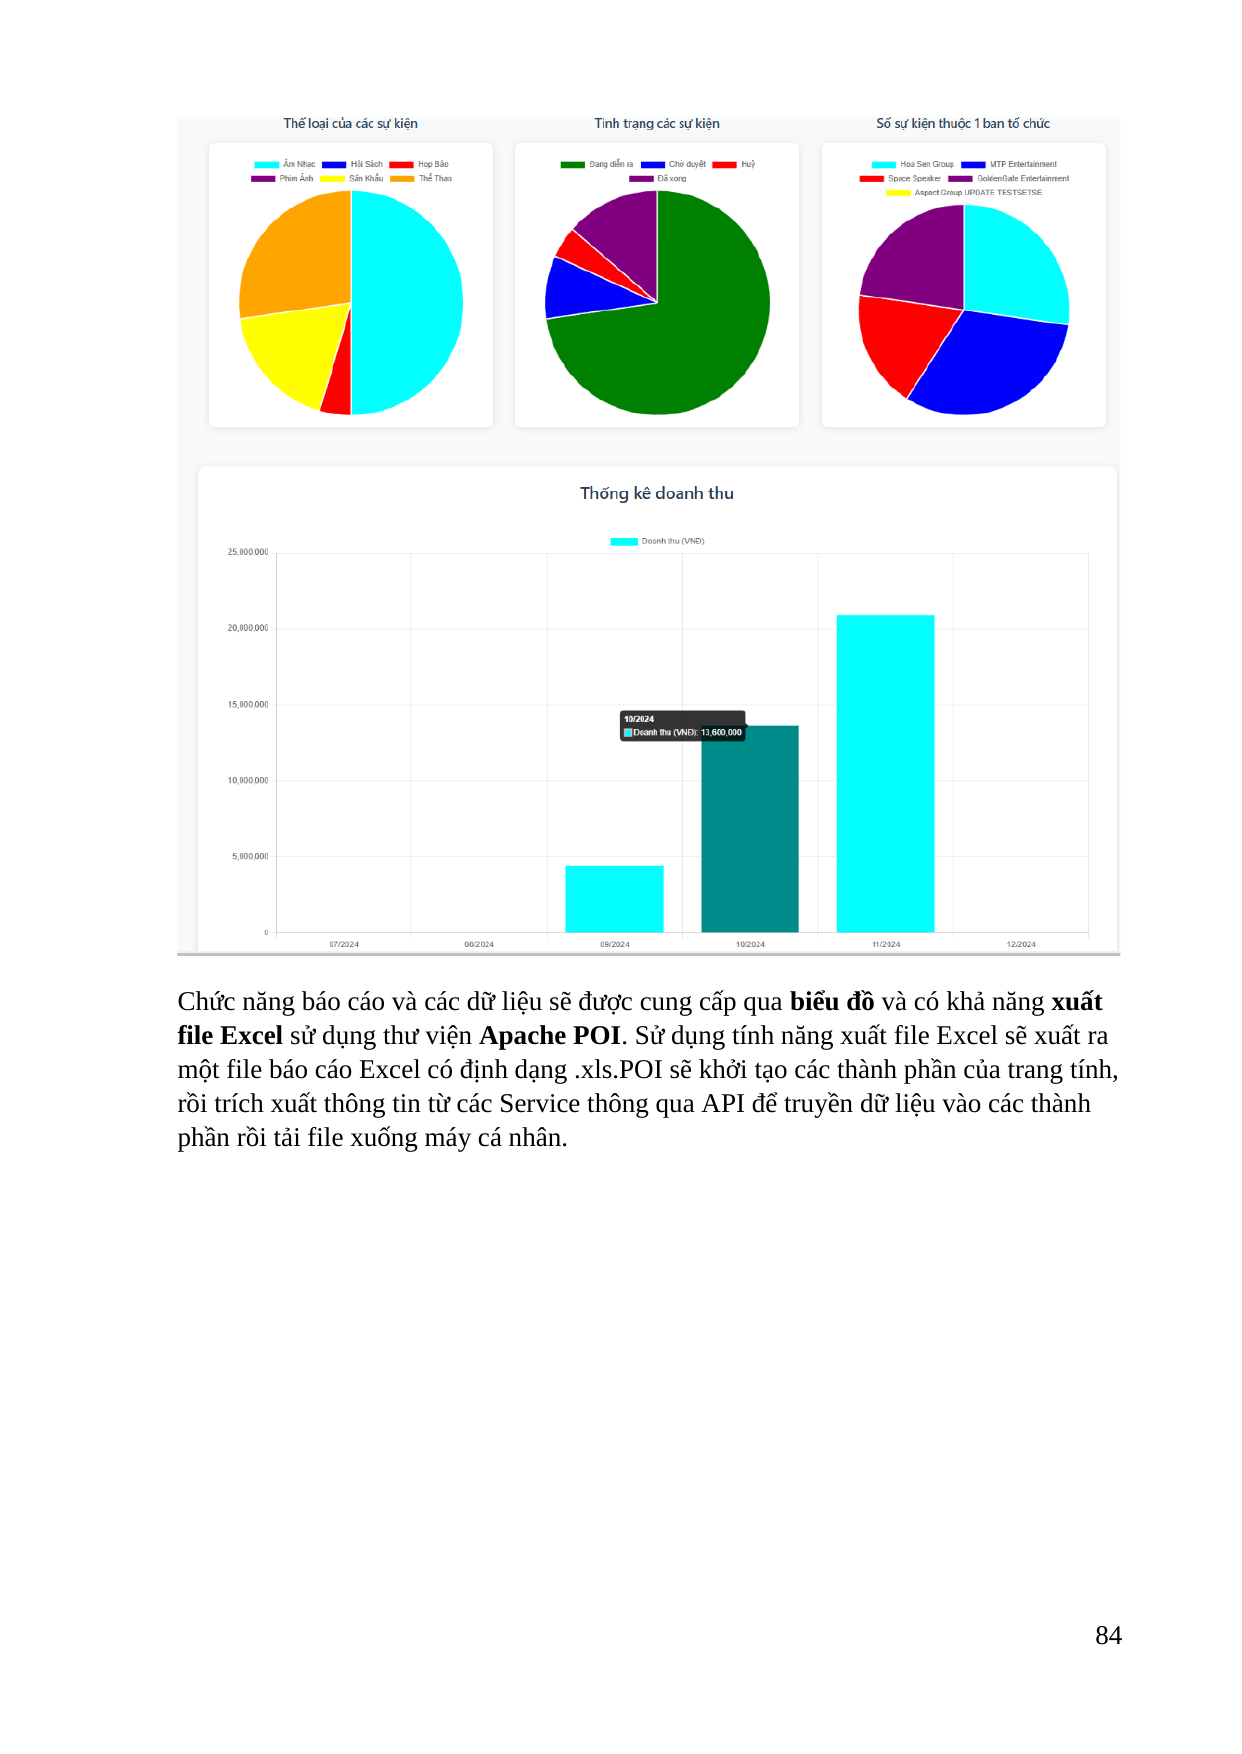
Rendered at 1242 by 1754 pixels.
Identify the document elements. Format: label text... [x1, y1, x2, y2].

text Chức năng báo cáo và các dữ liệu sẽ được cung cấp qua biểu đồ và có khả năng xuất file Excel sử dụng thư viện Apache POI. Sử dụng tính năng xuất file Excel sẽ xuất ra một file báo cáo Excel có định dạng .xls.POI sẽ khởi tạo các thành phần của trang tính, rồi trích xuất thông tin từ các Service thông qua API để truyền dữ liệu vào các thành phần rồi tải file xuống máy cá nhân. [177, 985, 1122, 1153]
picture [177, 117, 1121, 956]
